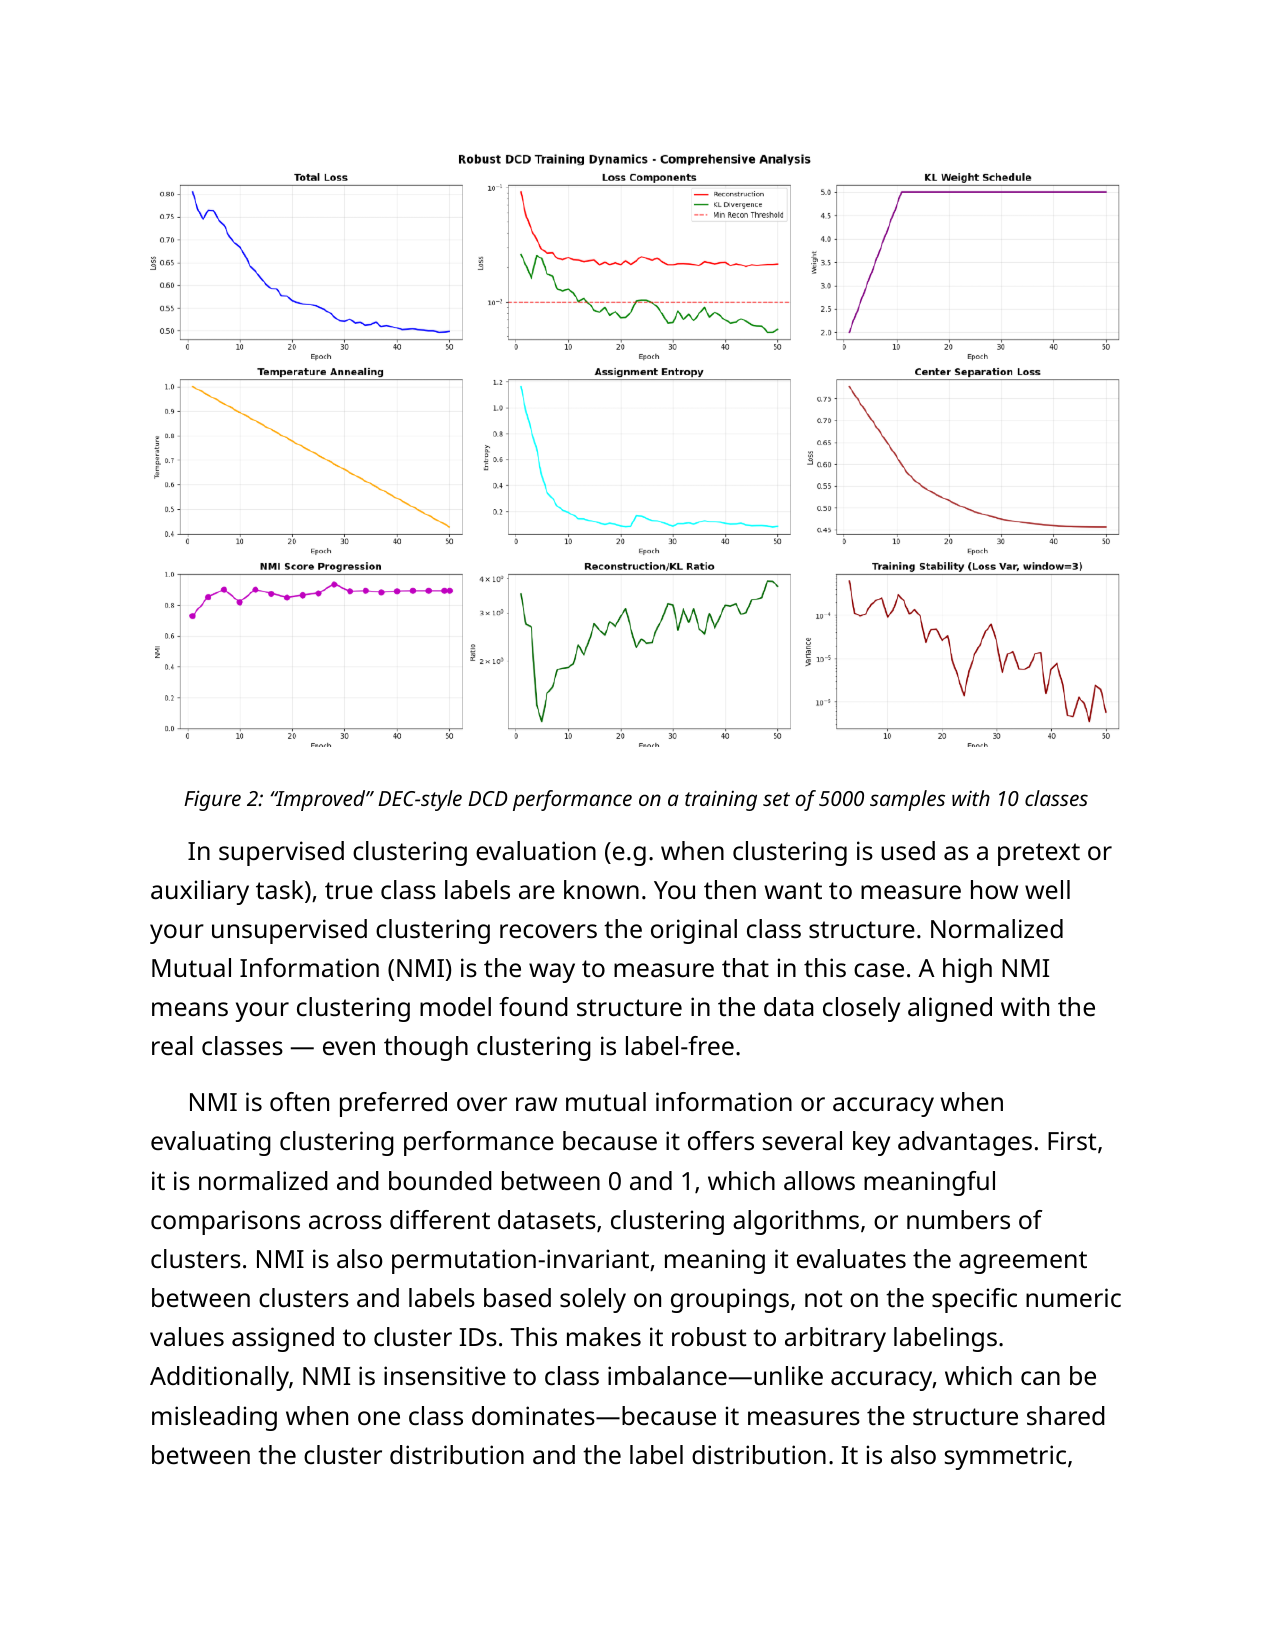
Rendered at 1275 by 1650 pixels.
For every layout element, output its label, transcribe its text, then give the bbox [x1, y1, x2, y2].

text In supervised clustering evaluation (e.g. when clustering is used as a pretext or auxiliary task), true class labels are known. You then want to measure how well your unsupervised clustering recovers the original class structure. Normalized Mutual Information (NMI) is the way to measure that in this case. A high NMI means your clustering model found structure in the data closely aligned with the real classes — even though clustering is label-free. [150, 833, 1125, 1063]
picture [150, 150, 1125, 747]
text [150, 1085, 1125, 1471]
text Figure 2: “Improved” DEC-style DCD performance on a training set of 5000 samples with 10 classes [150, 784, 1125, 812]
